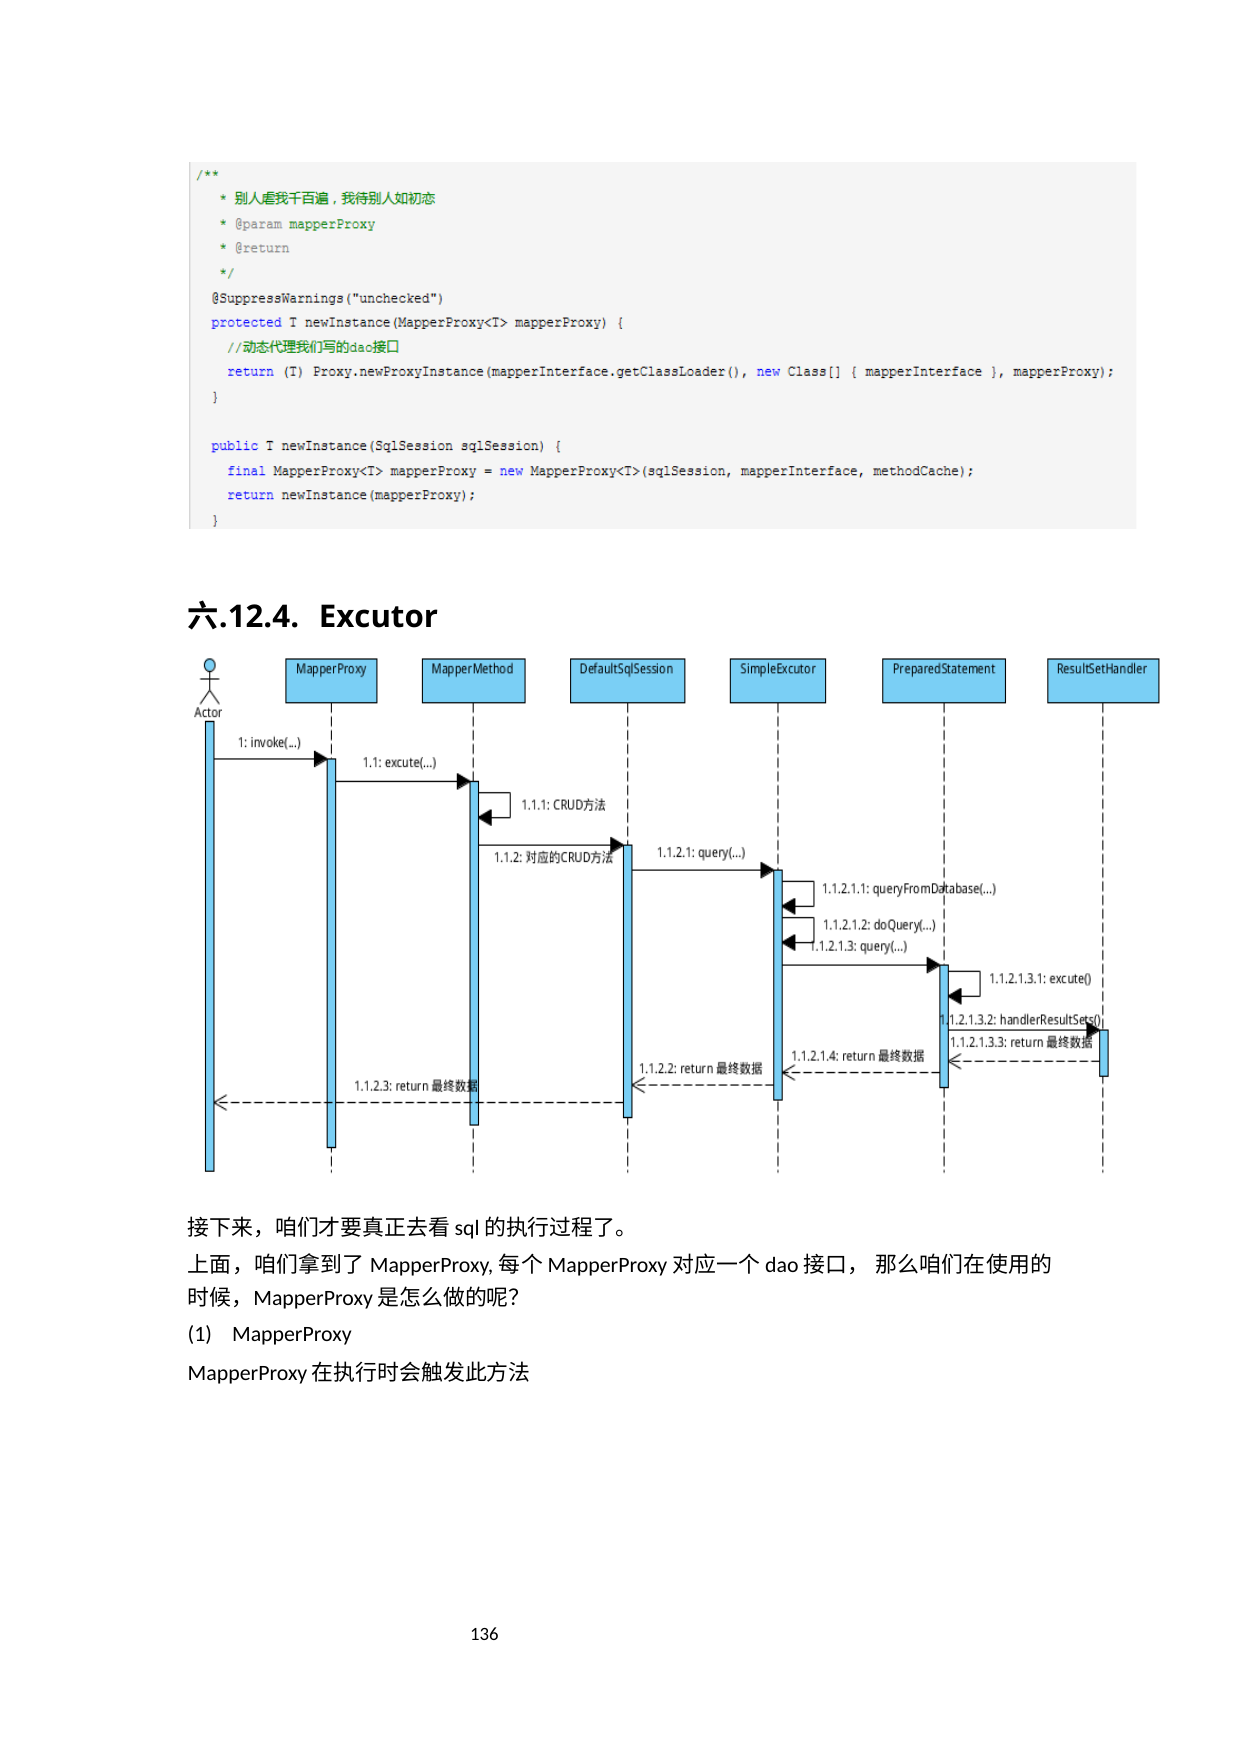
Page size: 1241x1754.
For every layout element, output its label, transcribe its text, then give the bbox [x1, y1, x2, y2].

picture [187, 162, 1137, 529]
text 接下来，咱们才要真正去看sql的执行过程了。 [187, 1209, 1053, 1242]
subtitle Excutor [187, 581, 1053, 646]
text MapperProxy在执行时会触发此方法 [187, 1355, 1053, 1387]
picture [187, 651, 1169, 1192]
list MapperProxy [187, 1317, 1053, 1349]
text 上面，咱们拿到了MapperProxy, 每个MapperProxy对应一个dao接口， 那么咱们在使用的时候，MapperProxy是怎么做的呢？ [187, 1247, 1053, 1312]
